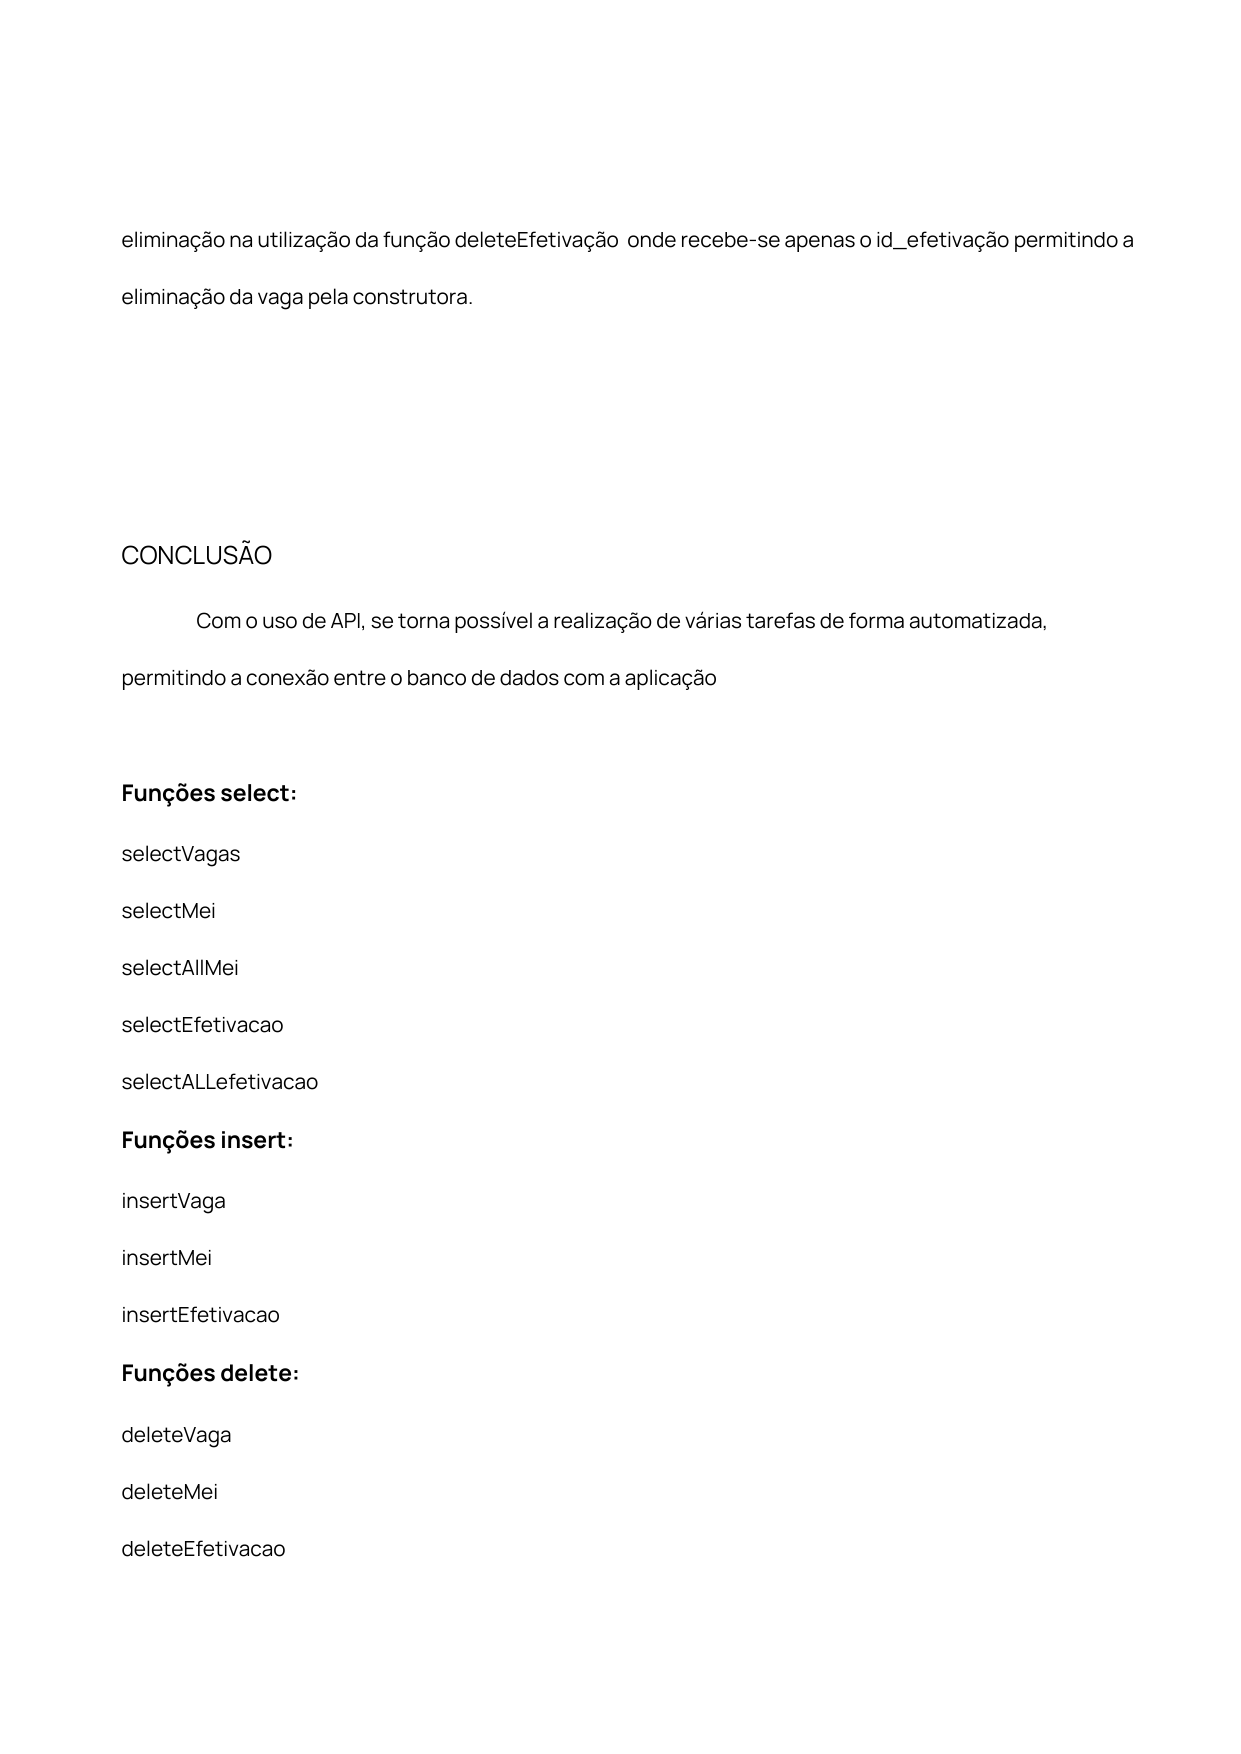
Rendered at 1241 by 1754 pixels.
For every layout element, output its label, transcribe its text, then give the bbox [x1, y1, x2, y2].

text insertVaga [121, 1187, 1165, 1215]
text permitindo a conexão entre o banco de dados com a aplicação [121, 663, 1165, 692]
text Funções select: [121, 777, 1165, 808]
text deleteEfetivacao [121, 1534, 1165, 1562]
text selectALLefetivacao [121, 1067, 1165, 1096]
text selectAllMei [121, 953, 1165, 982]
text selectEfetivacao [121, 1010, 1165, 1039]
subtitle CONCLUSÃO [121, 538, 1165, 572]
text Com o uso de API, se torna possível a realização de várias tarefas de forma automatizada, [121, 606, 1165, 635]
text deleteVaga [121, 1420, 1165, 1448]
text deleteMei [121, 1477, 1165, 1505]
text selectVagas [121, 839, 1165, 868]
text Funções insert: [121, 1124, 1165, 1155]
text insertMei [121, 1243, 1165, 1272]
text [121, 225, 1165, 310]
text Funções delete: [121, 1357, 1165, 1389]
text selectMei [121, 896, 1165, 925]
text insertEfetivacao [121, 1300, 1165, 1329]
